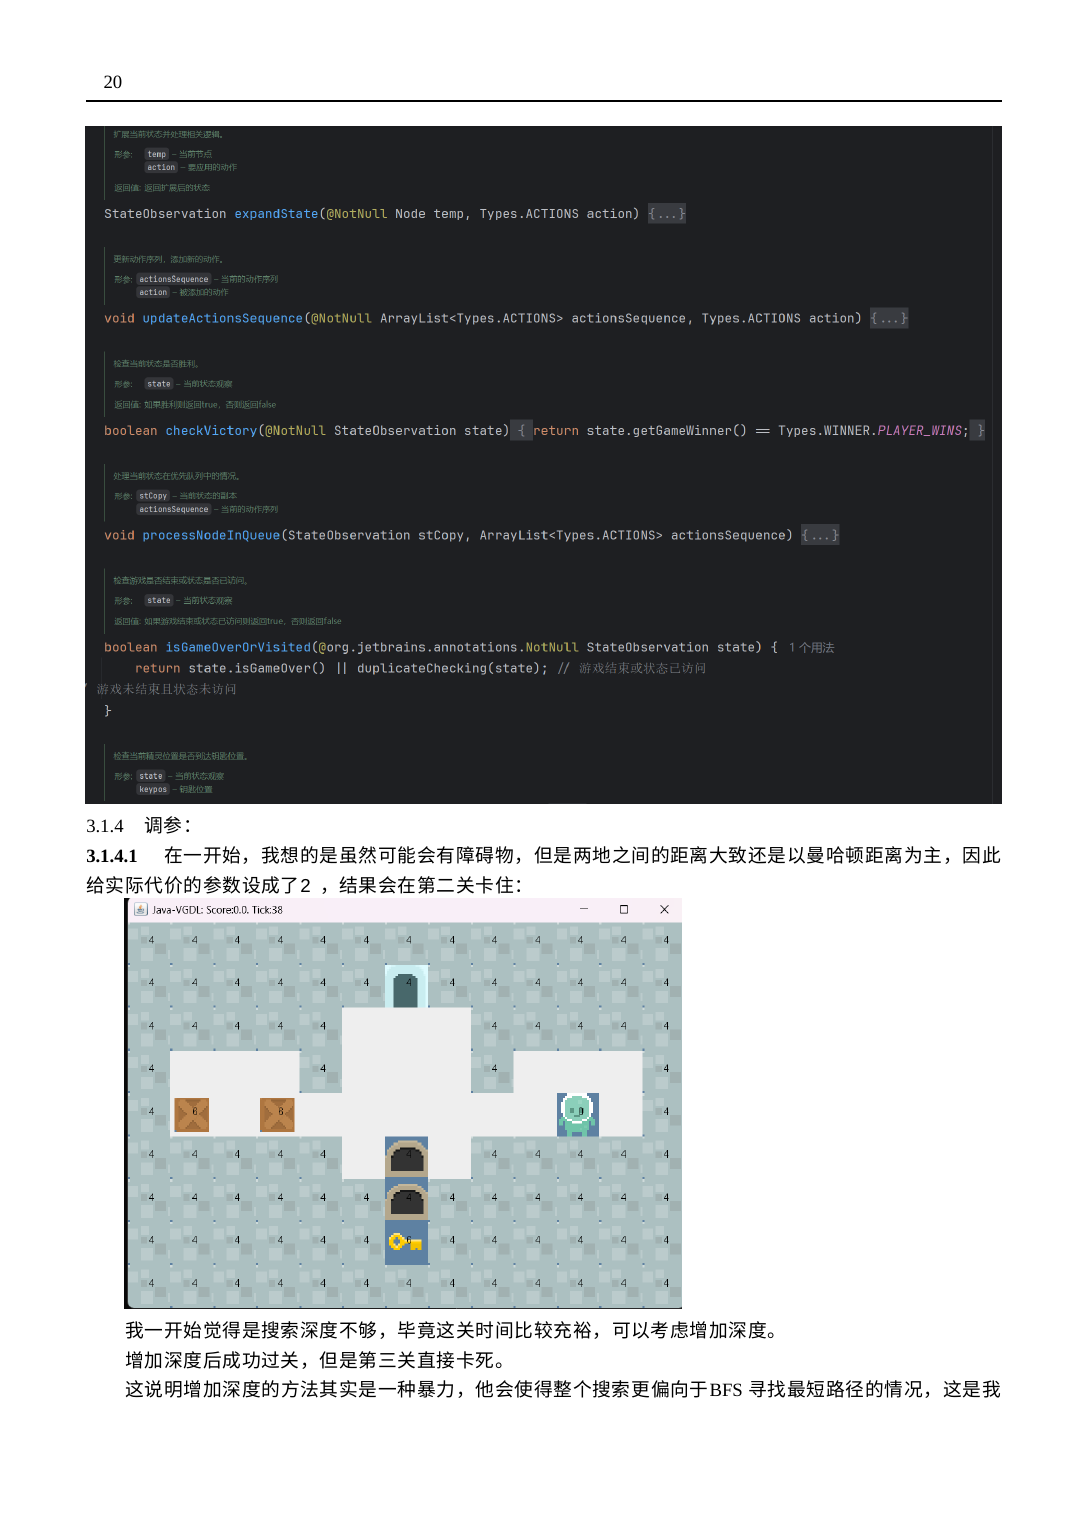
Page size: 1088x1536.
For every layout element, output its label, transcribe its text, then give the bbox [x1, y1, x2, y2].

picture [85, 126, 1002, 804]
subtitle 调参： [86, 810, 1001, 839]
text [86, 1374, 1001, 1403]
text 增加深度后成功过关，但是第三关直接卡死。 [86, 1344, 1001, 1374]
subtitle 在一开始，我想的是虽然可能会有障碍物，但是两地之间的距离大致还是以曼哈顿距离为主，因此给实际代价的参数设成了2，结果会在第二关卡住： [86, 839, 1001, 899]
picture [124, 898, 682, 1309]
text 我一开始觉得是搜索深度不够，毕竟这关时间比较充裕，可以考虑增加深度。 [86, 1314, 1001, 1344]
